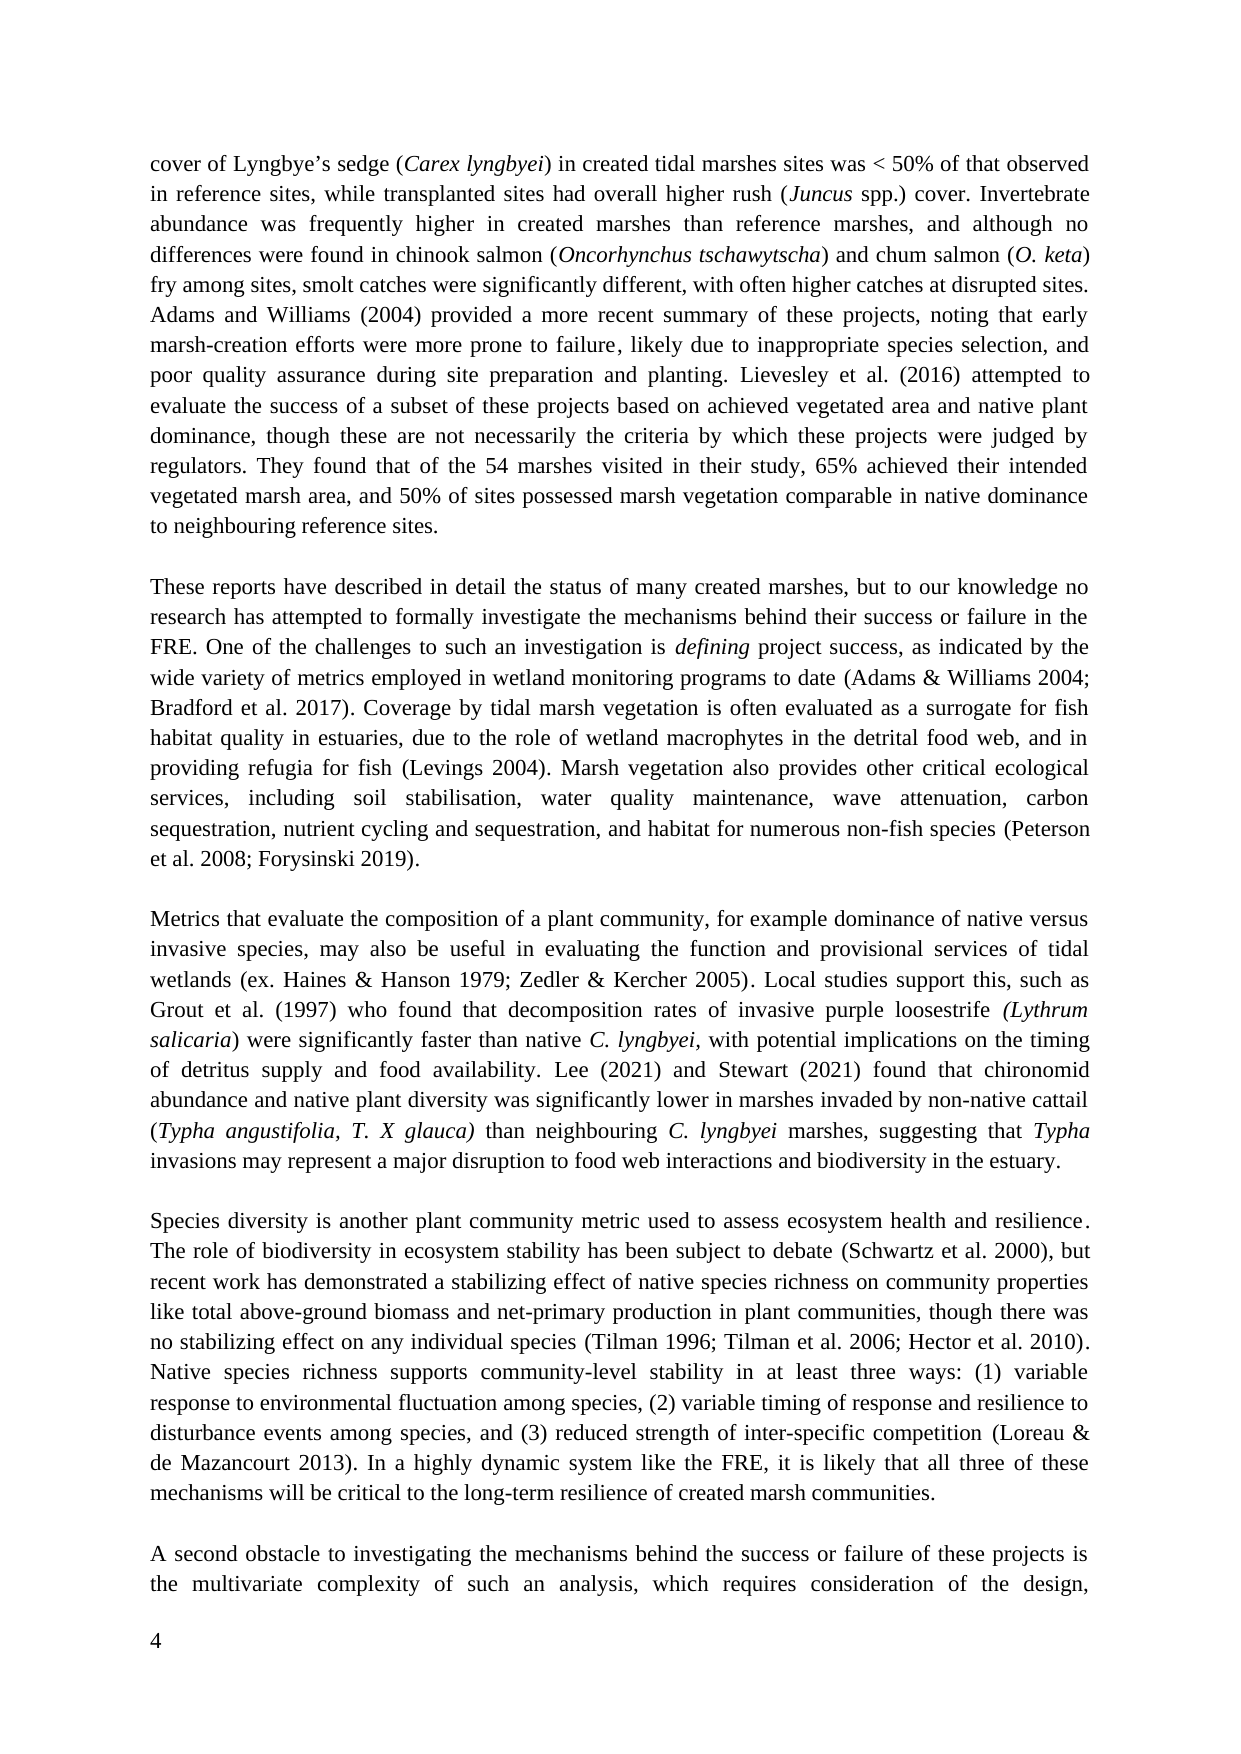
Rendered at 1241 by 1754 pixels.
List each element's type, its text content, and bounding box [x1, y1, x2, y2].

text These reports have described in detail the status of many created marshes, but to our knowledge no research has attempted to formally investigate the mechanisms behind their success or failure in the FRE. One of the challenges to such an investigation is defining project success, as indicated by the wide variety of metrics employed in wetland monitoring programs to date (Adams & Williams 2004; Bradford et al. 2017). Coverage by tidal marsh vegetation is often evaluated as a surrogate for fish habitat quality in estuaries, due to the role of wetland macrophytes in the detrital food web, and in providing refugia for fish (Levings 2004). Marsh vegetation also provides other critical ecological services, including soil stabilisation, water quality maintenance, wave attenuation, carbon sequestration, nutrient cycling and sequestration, and habitat for numerous non-fish species (Peterson et al. 2008; Forysinski 2019). [150, 573, 1090, 871]
text Metrics that evaluate the composition of a plant community, for example dominance of native versus invasive species, may also be useful in evaluating the function and provisional services of tidal wetlands (ex. Haines & Hanson 1979; Zedler & Kercher 2005). Local studies support this, such as Grout et al. (1997) who found that decomposition rates of invasive purple loosestrife (Lythrum salicaria) were significantly faster than native C. lyngbyei, with potential implications on the timing of detritus supply and food availability. Lee (2021) and Stewart (2021) found that chironomid abundance and native plant diversity was significantly lower in marshes invaded by non-native cattail (Typha angustifolia, T. X glauca) than neighbouring C. lyngbyei marshes, suggesting that Typha invasions may represent a major disruption to food web interactions and biodiversity in the estuary. [150, 905, 1090, 1173]
text Species diversity is another plant community metric used to assess ecosystem health and resilience. The role of biodiversity in ecosystem stability has been subject to debate (Schwartz et al. 2000), but recent work has demonstrated a stabilizing effect of native species richness on community properties like total above-ground biomass and net-primary production in plant communities, though there was no stabilizing effect on any individual species (Tilman 1996; Tilman et al. 2006; Hector et al. 2010). Native species richness supports community-level stability in at least three ways: (1) variable response to environmental fluctuation among species, (2) variable timing of response and resilience to disturbance events among species, and (3) reduced strength of inter-specific competition (Loreau & de Mazancourt 2013). In a highly dynamic system like the FRE, it is likely that all three of these mechanisms will be critical to the long-term resilience of created marsh communities. [150, 1207, 1090, 1506]
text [150, 150, 1090, 539]
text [150, 1539, 1090, 1596]
